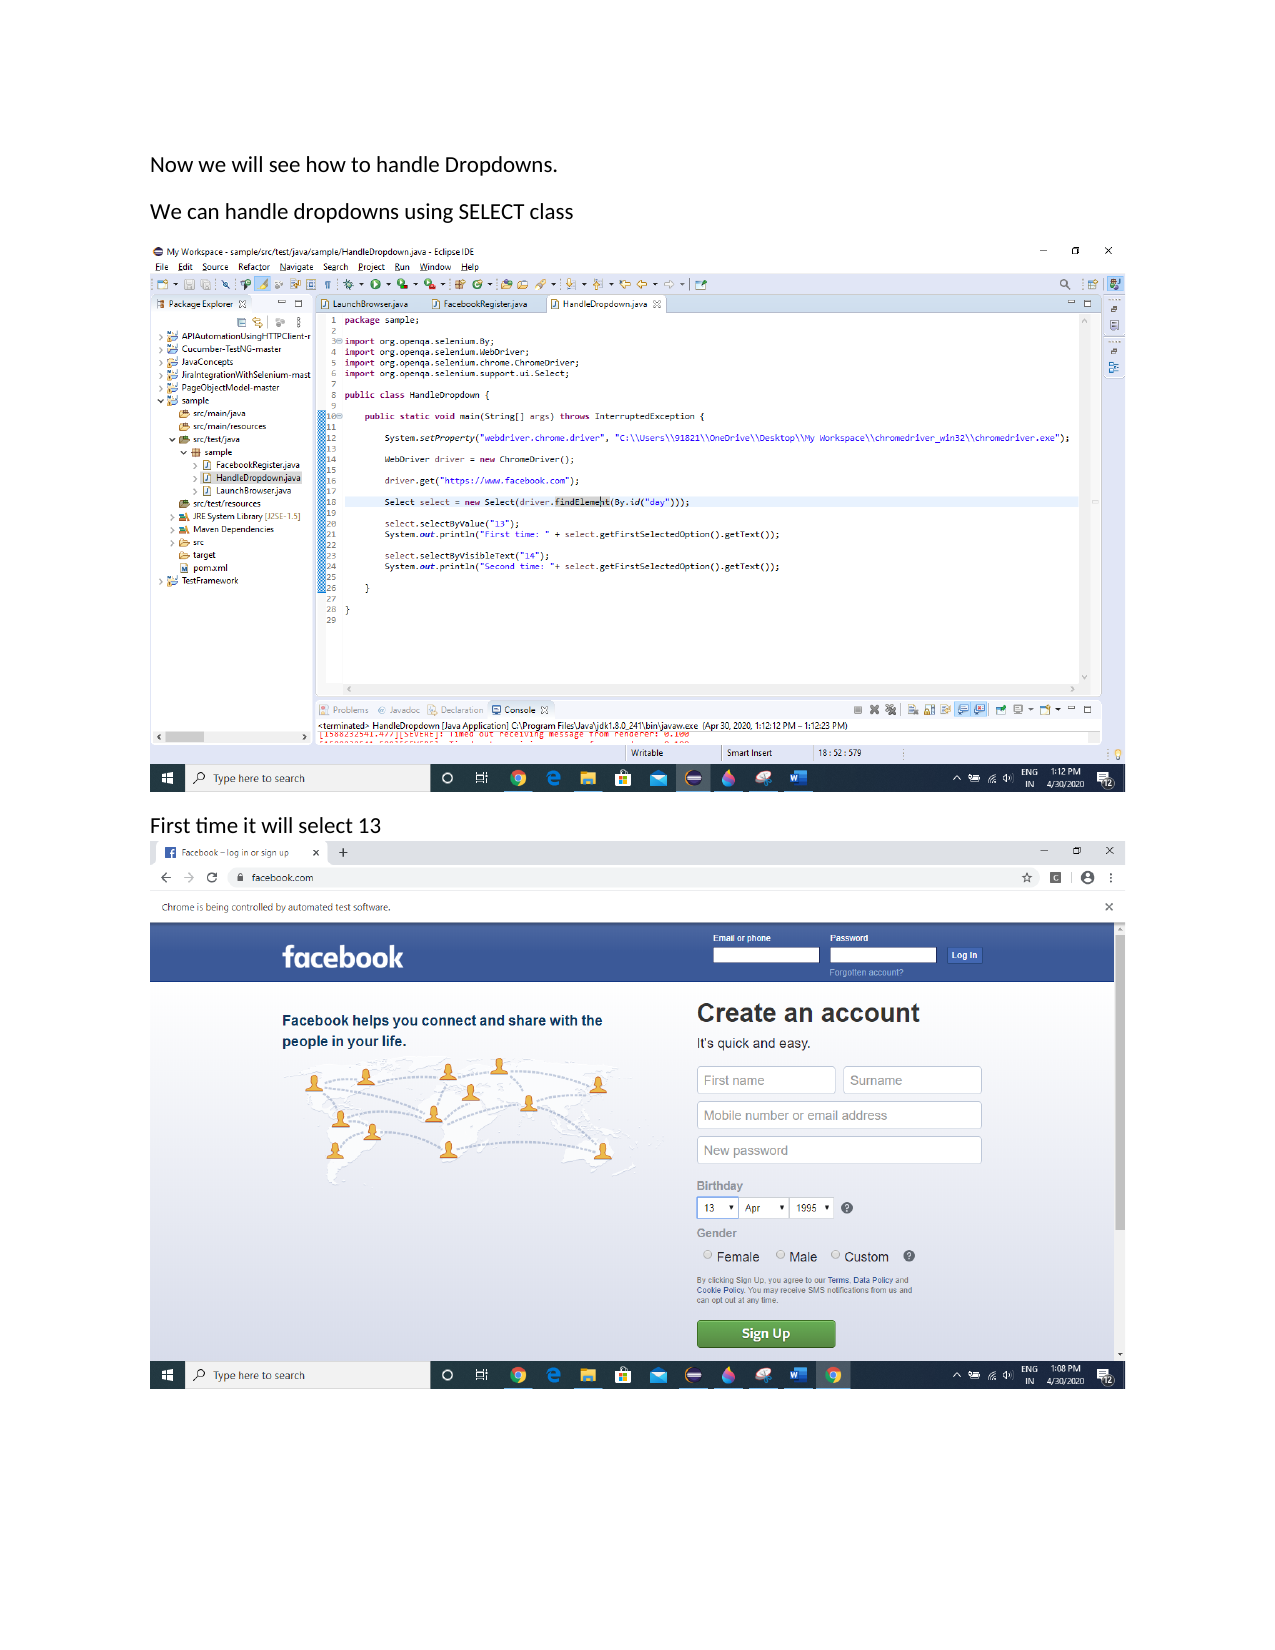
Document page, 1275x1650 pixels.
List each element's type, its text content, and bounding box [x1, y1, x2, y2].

text We can handle dropdowns using SELECT class [150, 197, 1125, 225]
text First time it will select 13 [150, 811, 1125, 841]
picture [150, 243, 1125, 792]
text Now we will see how to handle Dropdowns. [150, 150, 1125, 178]
picture [150, 841, 1125, 1389]
